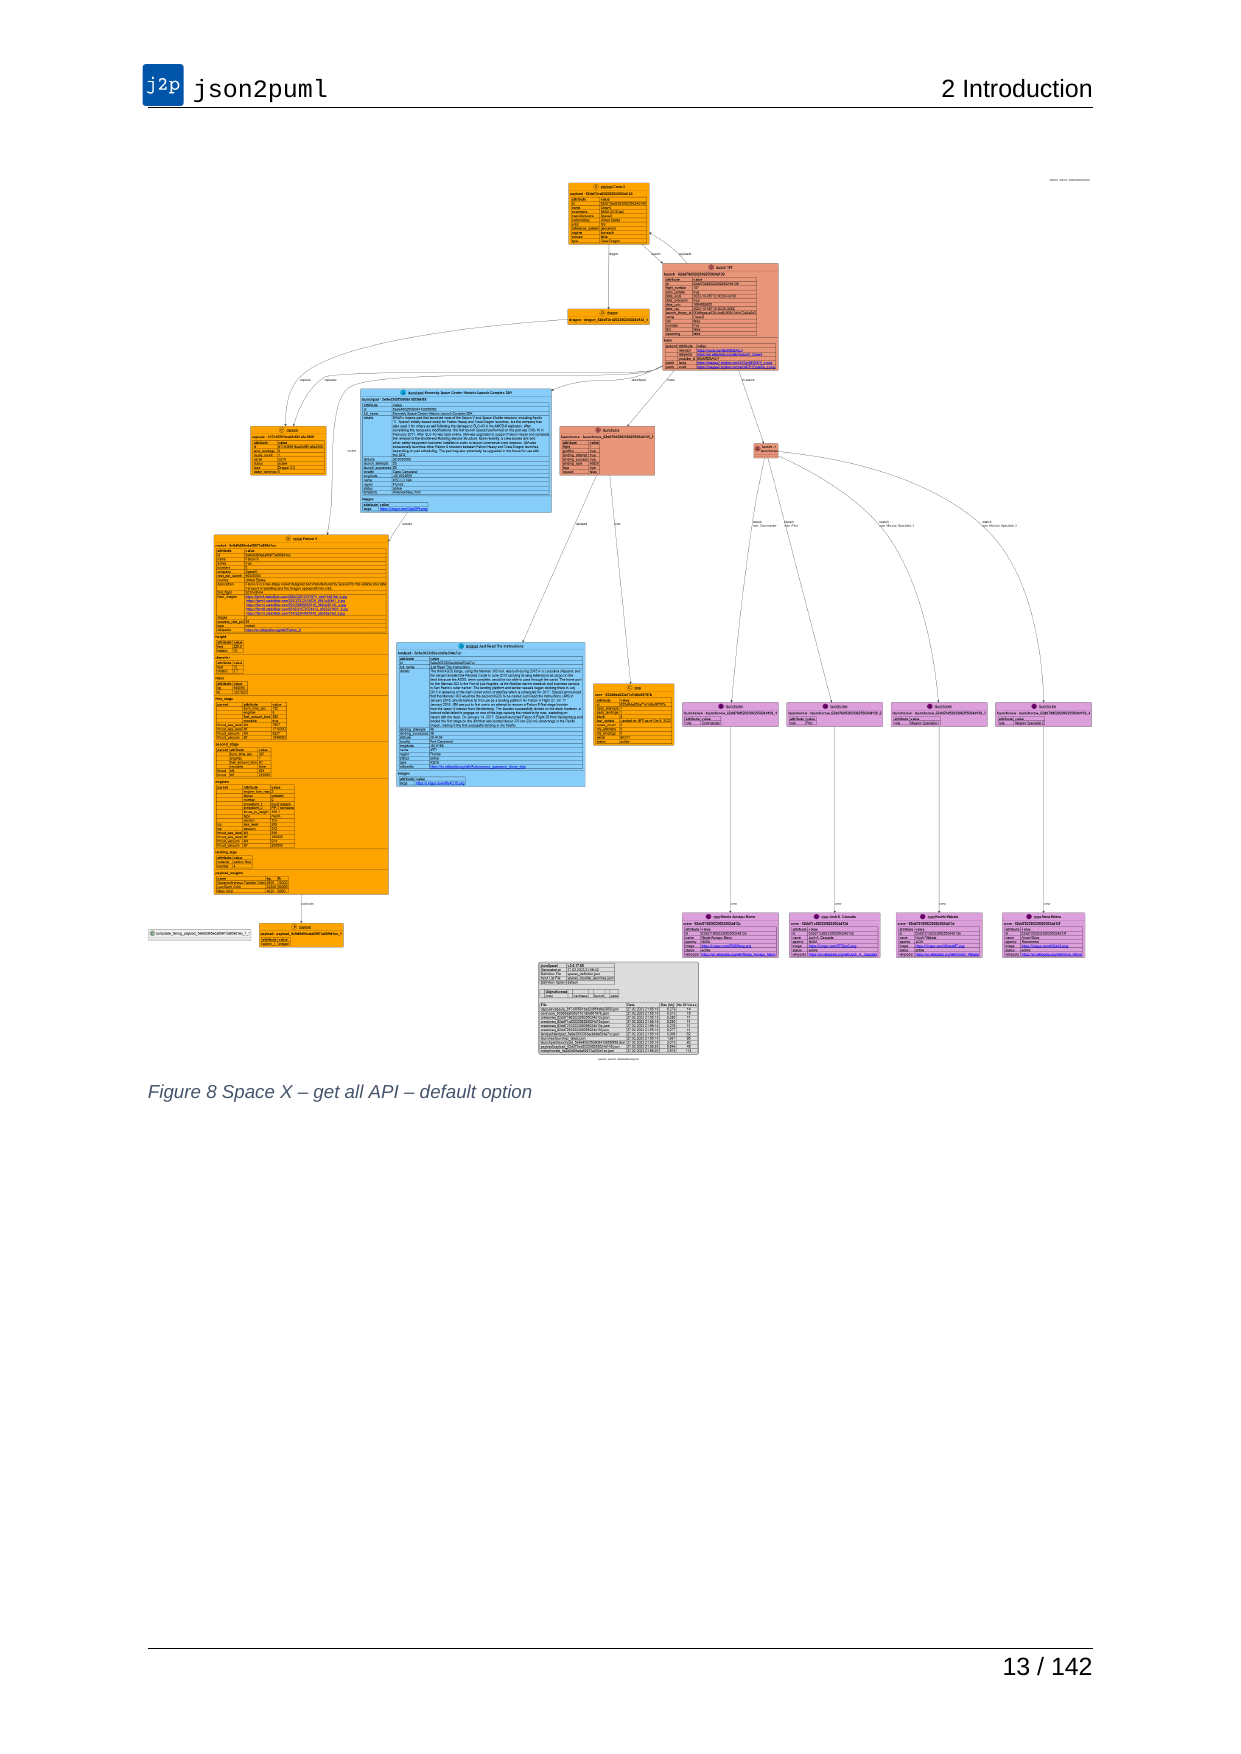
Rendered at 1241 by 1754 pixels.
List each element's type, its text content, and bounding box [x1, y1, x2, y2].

picture [147, 178, 1093, 1062]
picture [142, 64, 184, 106]
text Figure 8 Space X – get all API – default option [148, 1081, 1093, 1102]
